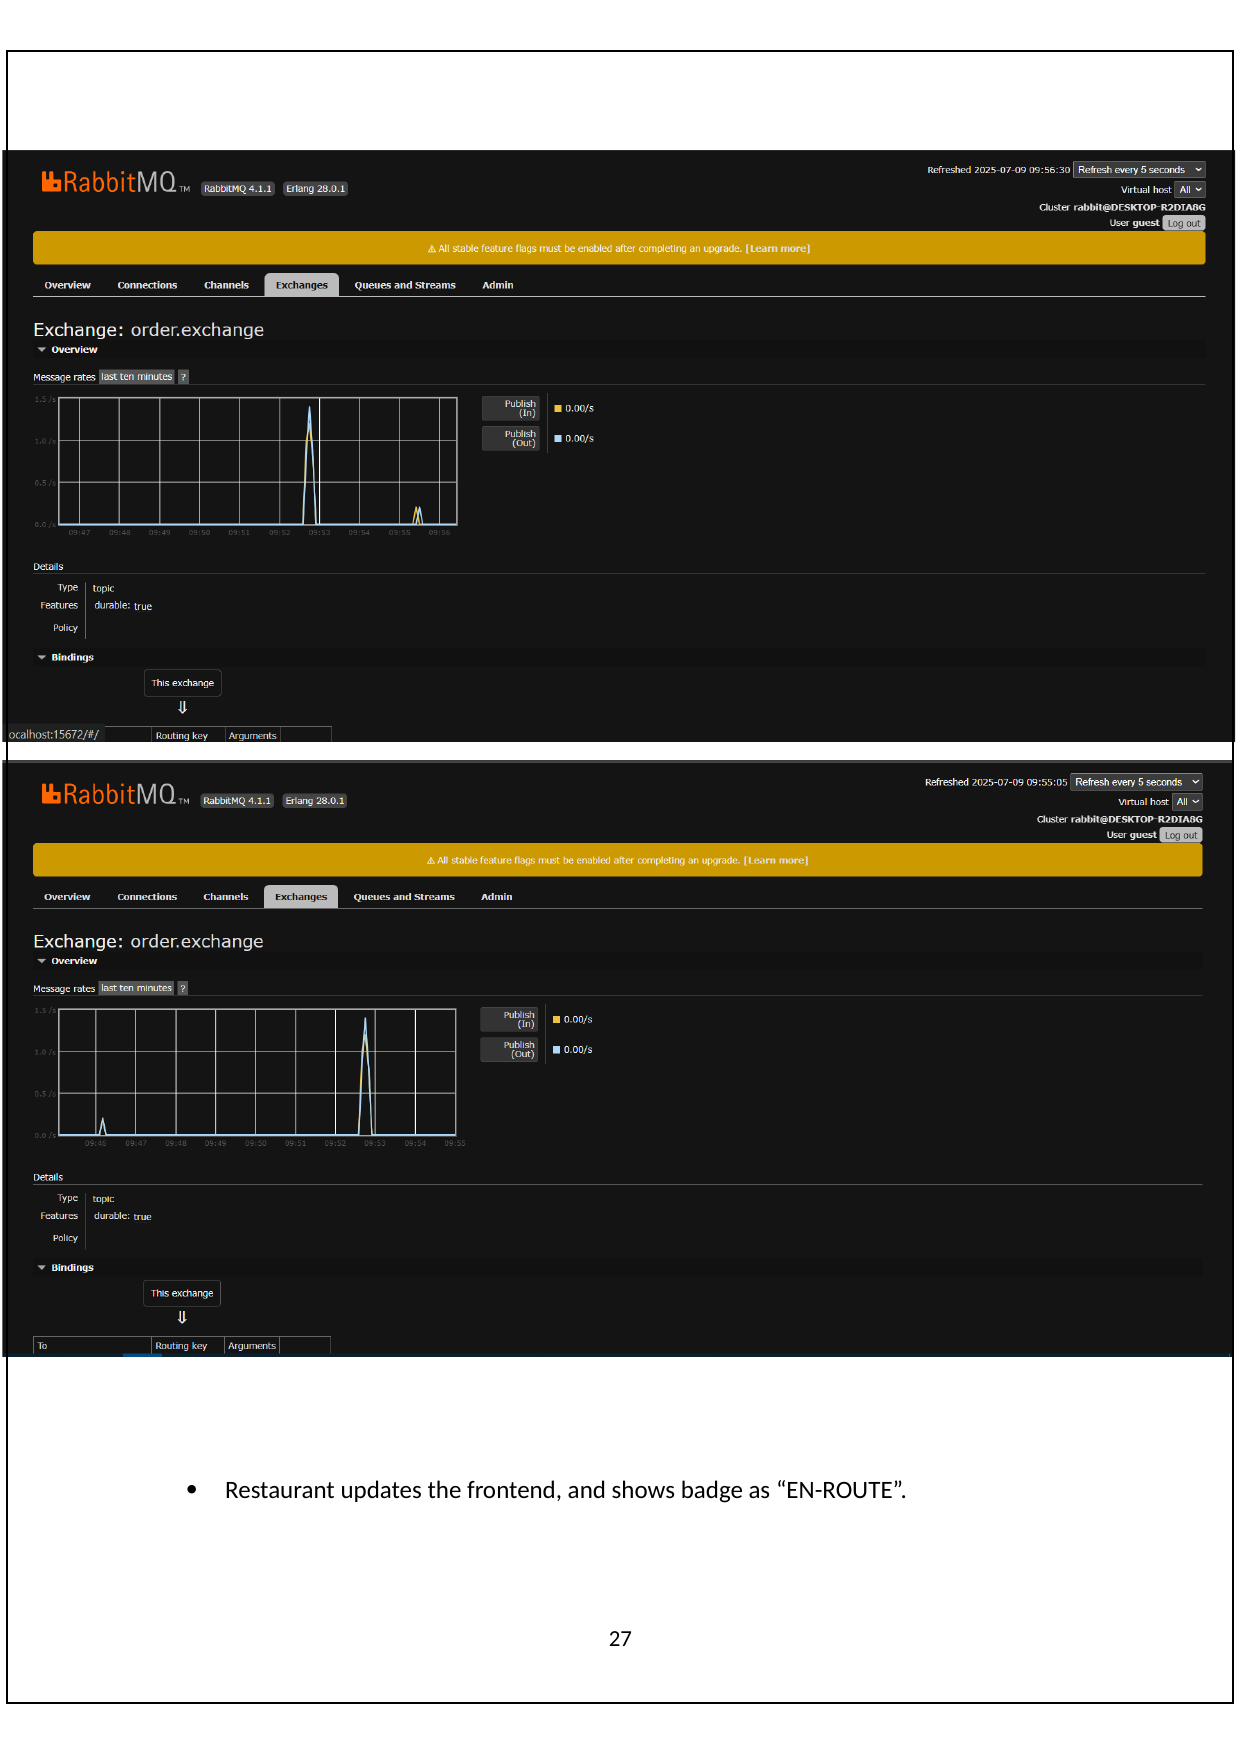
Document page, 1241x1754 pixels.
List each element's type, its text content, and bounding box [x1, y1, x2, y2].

picture [2, 150, 6, 742]
list Restaurant updates the frontend, and shows badge as “EN-ROUTE”. [187, 1474, 1090, 1504]
picture [8, 760, 1232, 1357]
picture [2, 760, 6, 1357]
picture [8, 150, 1232, 742]
